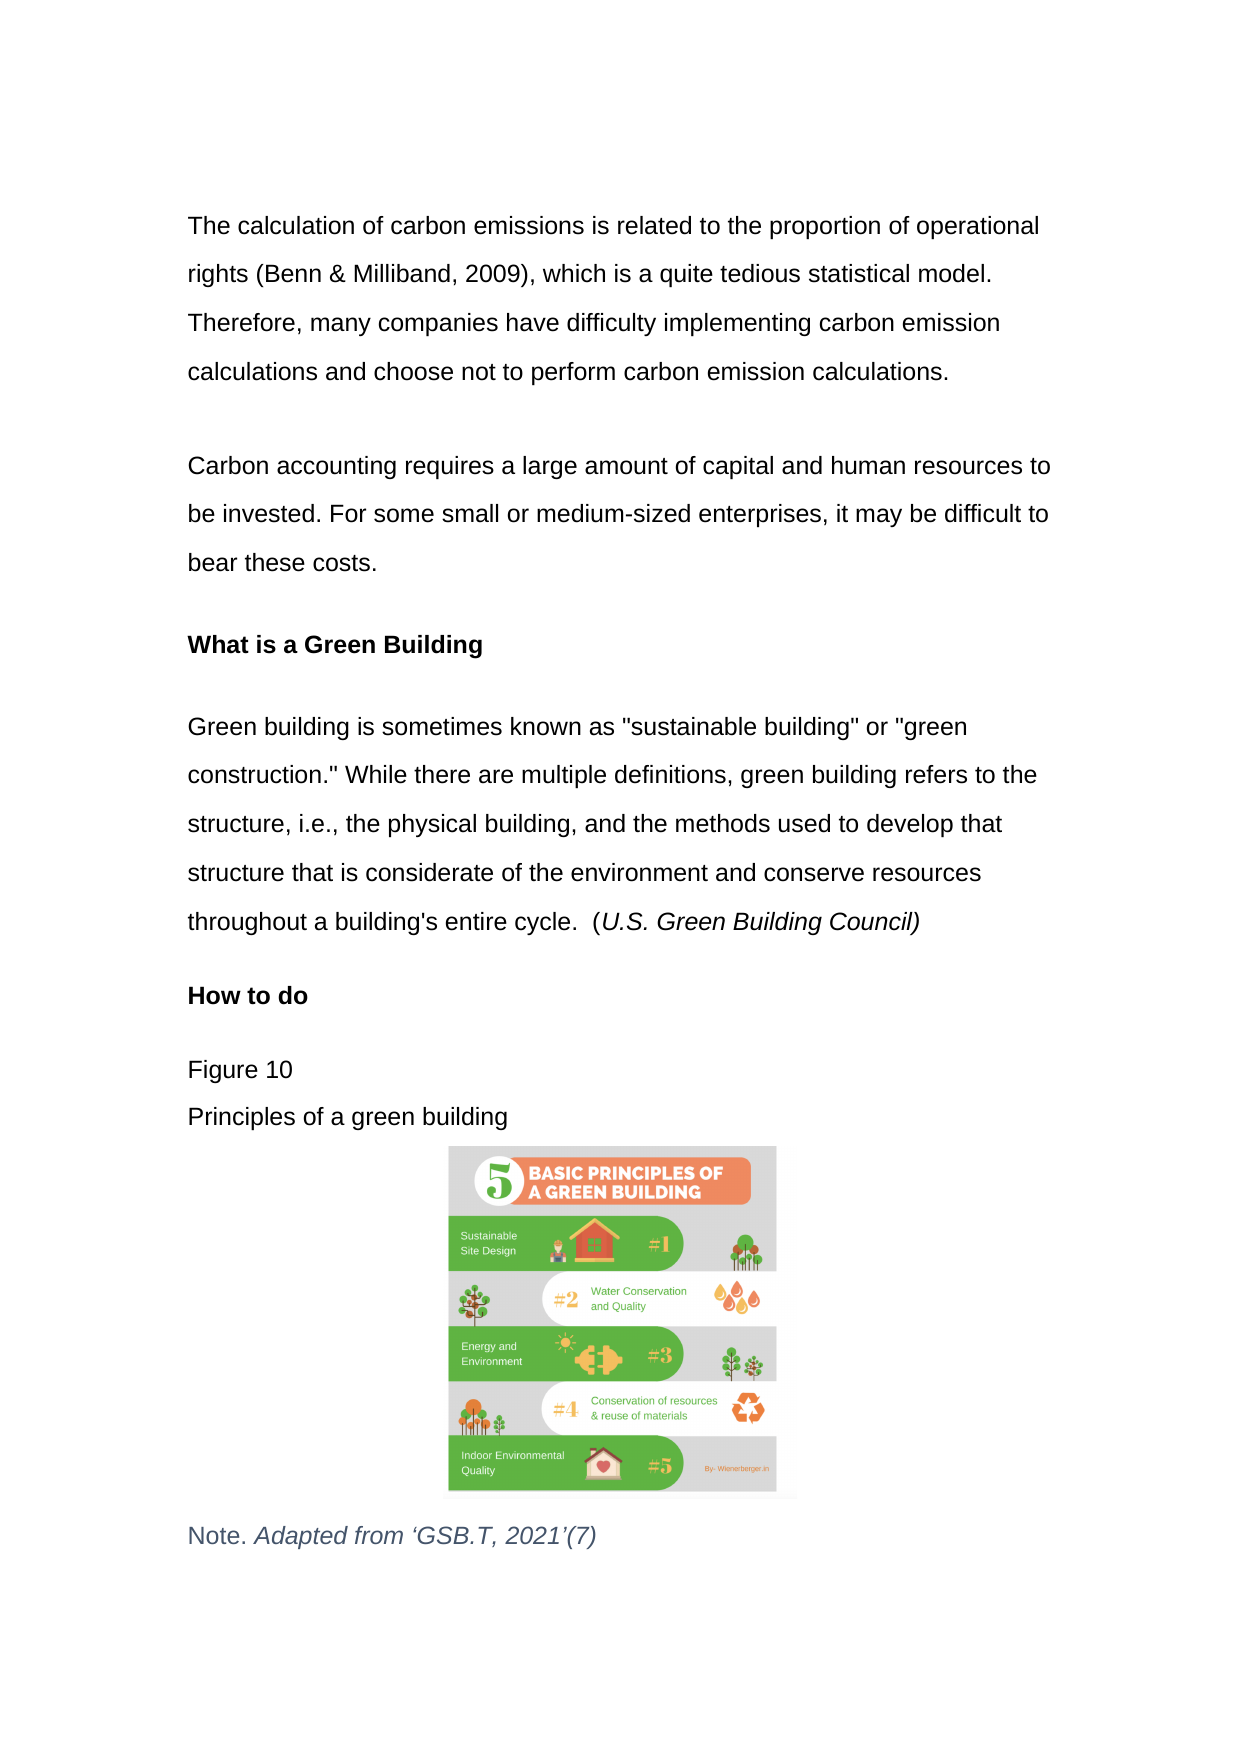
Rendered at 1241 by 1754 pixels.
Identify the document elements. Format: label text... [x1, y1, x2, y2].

subtitle What is a Green Building [187, 629, 1053, 661]
text Note. Adapted from ‘GSB.T, 2021’(7) [187, 1519, 1053, 1551]
text Green building is sometimes known as "sustainable building" or "green construction." While there are multiple definitions, green building refers to the structure, i.e., the physical building, and the methods used to develop that structure that is considerate of the environment and conserve resources throughout a building's entire cycle. (U.S. Green Building Council) [187, 710, 1053, 937]
text The calculation of carbon emissions is related to the proportion of operational rights (Benn & Milliband, 2009), which is a quite tedious statistical model. Therefore, many companies have difficulty implementing carbon emission calculations and choose not to perform carbon emission calculations. [187, 209, 1053, 388]
text Principles of a green building [187, 1100, 1053, 1132]
subtitle How to do [187, 979, 1053, 1011]
text Carbon accounting requires a large amount of capital and human resources to be invested. For some small or medium-sized enterprises, it may be difficult to bear these costs. [187, 449, 1053, 579]
text Figure 10 [187, 1053, 1053, 1085]
picture [443, 1146, 798, 1499]
